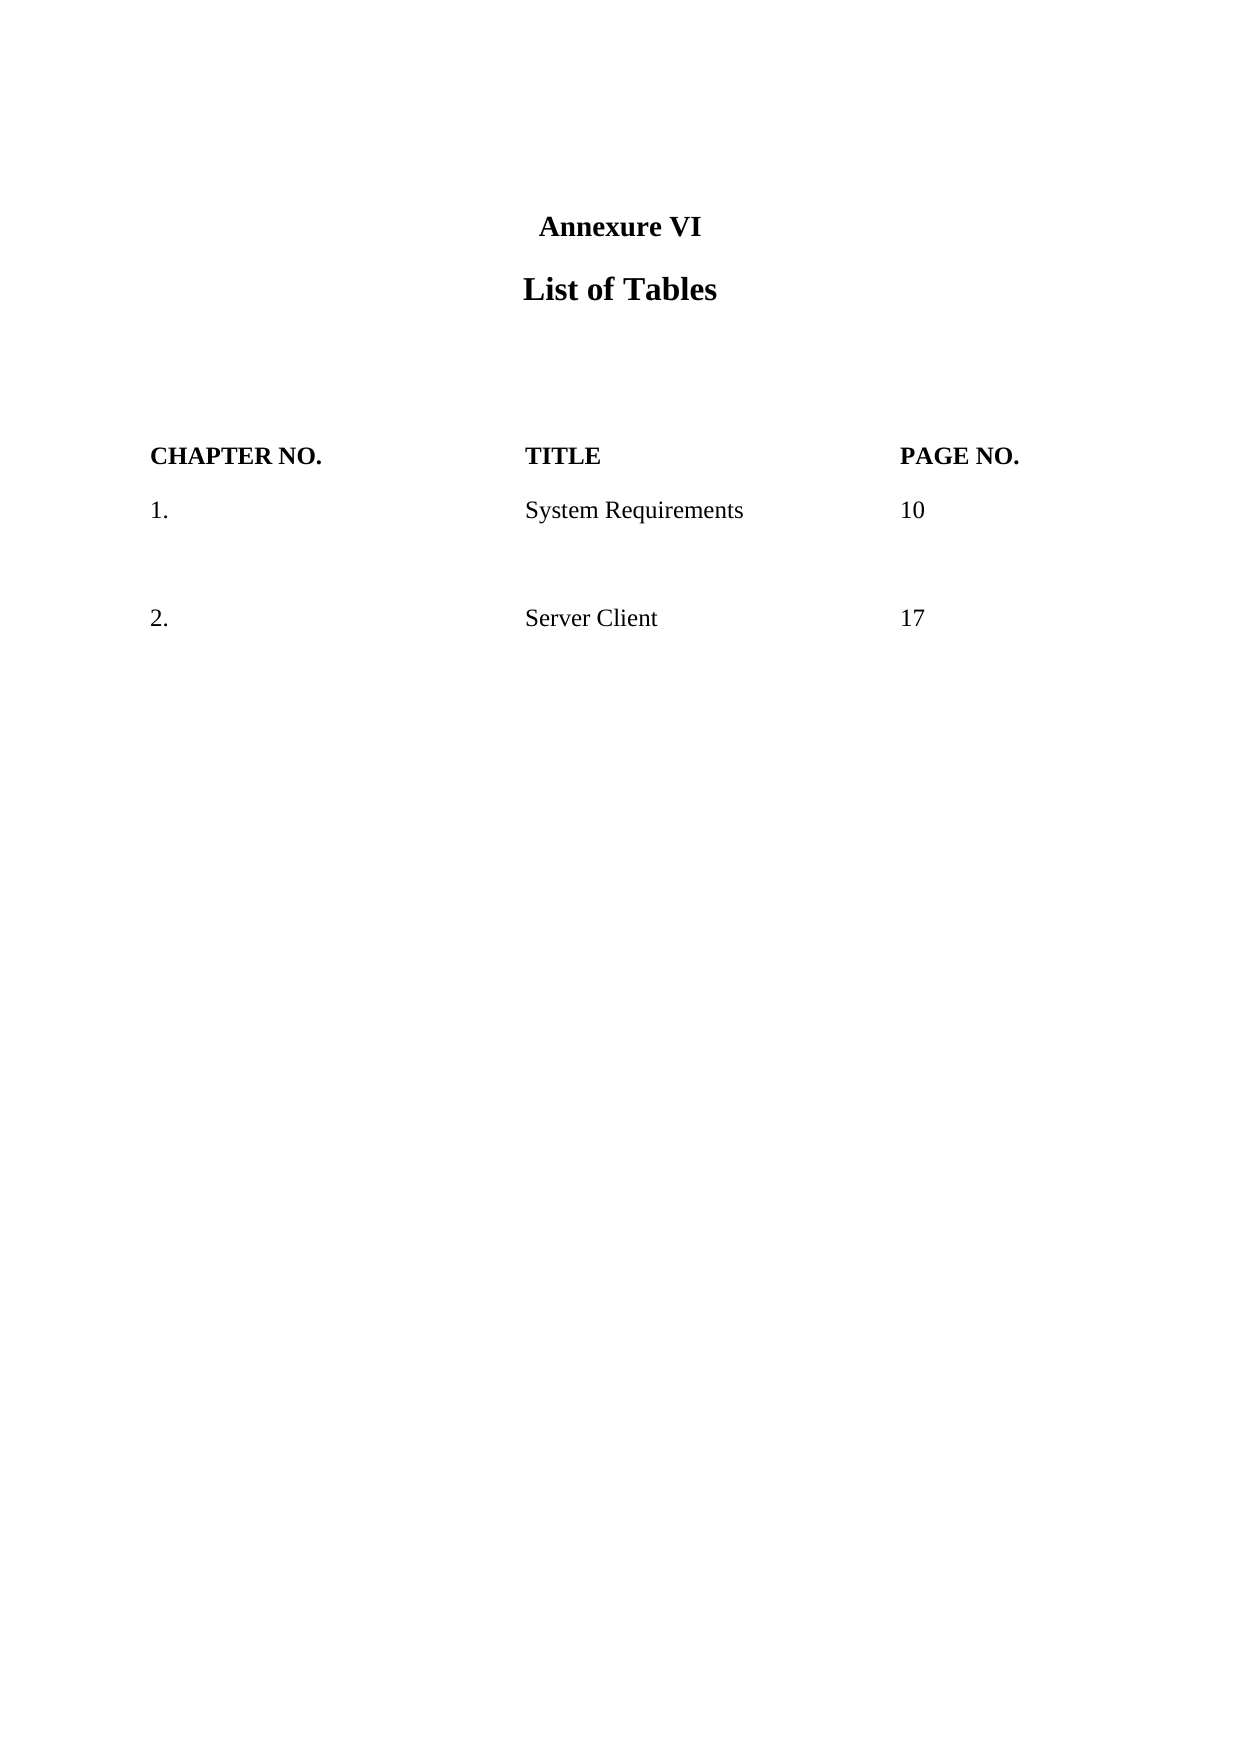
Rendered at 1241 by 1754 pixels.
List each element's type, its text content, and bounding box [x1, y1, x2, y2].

text 2. Server Client 17 [150, 603, 1090, 632]
text Annexure VI [150, 209, 1090, 243]
text List of Tables [150, 269, 1090, 307]
text 1. System Requirements 10 [150, 495, 1090, 524]
text CHAPTER NO. TITLE PAGE NO. [150, 441, 1090, 470]
